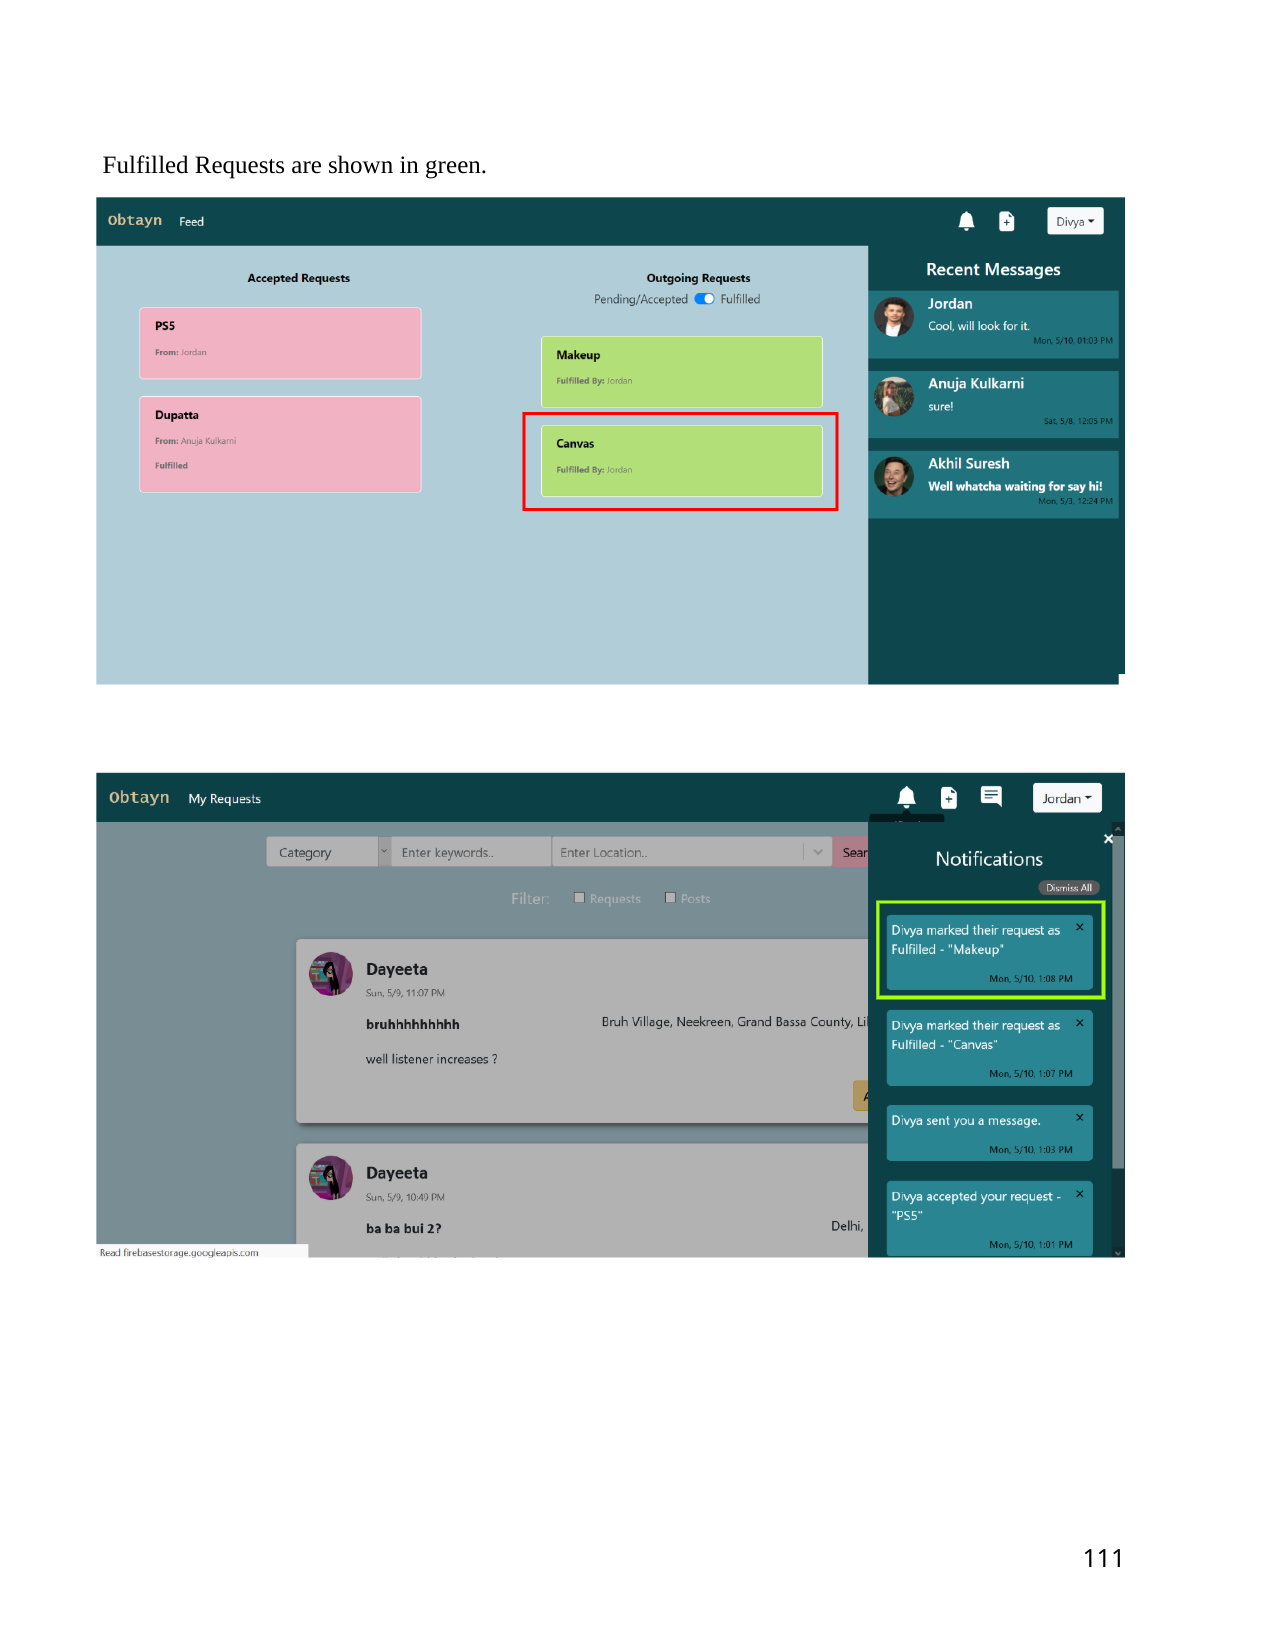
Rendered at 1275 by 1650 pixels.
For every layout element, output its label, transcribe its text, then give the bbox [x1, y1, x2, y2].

picture [96, 197, 1125, 685]
text Fulfilled Requests are shown in green. [96, 150, 1125, 179]
picture [96, 771, 1125, 1258]
